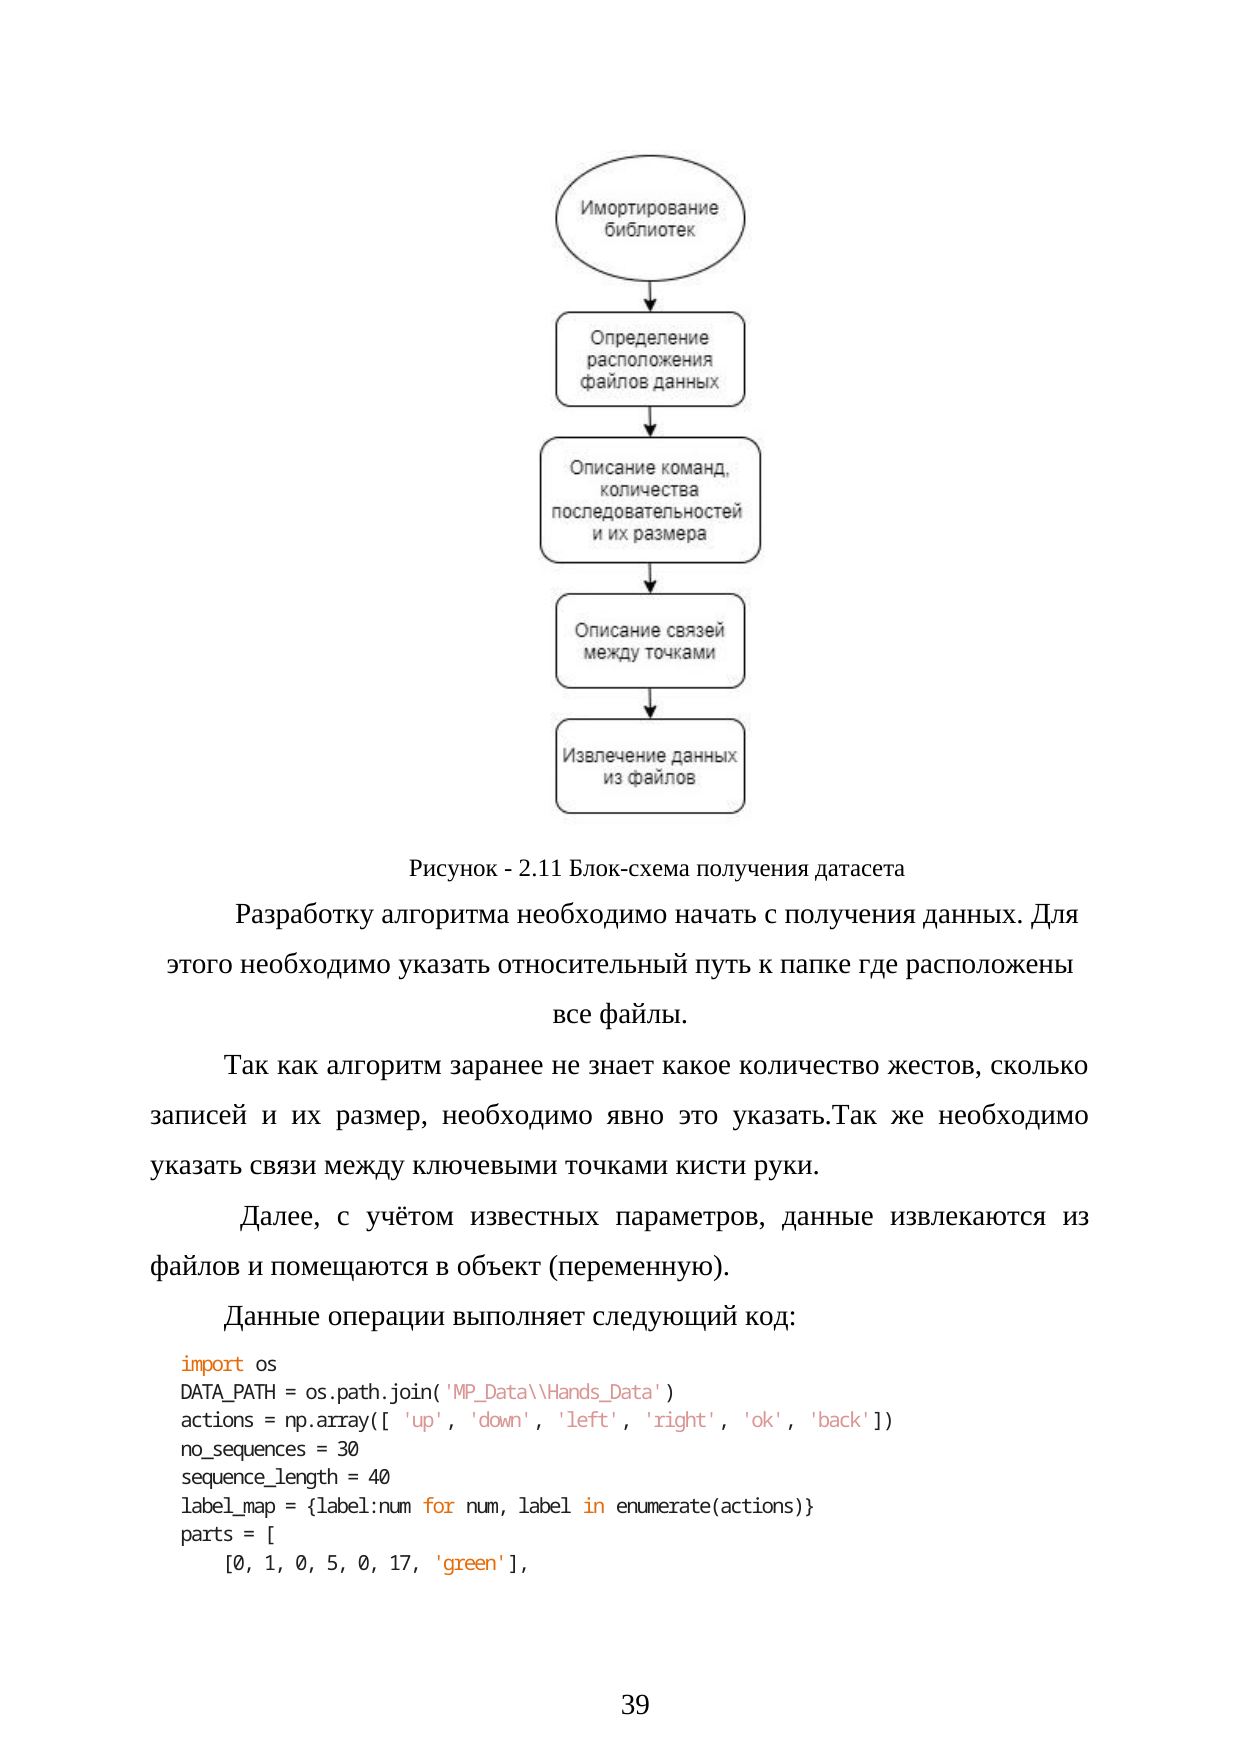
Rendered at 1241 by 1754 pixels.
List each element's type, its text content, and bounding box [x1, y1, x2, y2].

text import os [150, 1349, 1090, 1377]
text sequence_length = 40 [150, 1462, 1090, 1491]
text Так как алгоритм заранее не знает какое количество жестов, сколько записей и их размер, необходимо явно это указать.Так же необходимо указать связи между ключевыми точками кисти руки. [150, 1047, 1090, 1181]
text Данные операции выполняет следующий код: [150, 1298, 1090, 1332]
text Рисунок - 2.11 Блок-схема получения датасета [150, 853, 1090, 881]
text [0, 1, 0, 5, 0, 17, 'green'], [150, 1548, 1090, 1576]
picture [526, 150, 788, 836]
text actions = np.array([ 'up', 'down', 'left', 'right', 'ok', 'back']) [150, 1406, 1090, 1434]
text Разработку алгоритма необходимо начать с получения данных. Для этого необходимо указать относительный путь к папке где расположены все файлы. [150, 896, 1090, 1030]
text parts = [ [150, 1519, 1090, 1548]
text Далее, с учётом известных параметров, данные извлекаются из файлов и помещаются в объект (переменную). [150, 1198, 1090, 1282]
text label_map = {label:num for num, label in enumerate(actions)} [150, 1491, 1090, 1519]
text no_sequences = 30 [150, 1434, 1090, 1462]
text DATA_PATH = os.path.join('MP_Data\\Hands_Data') [150, 1377, 1090, 1406]
